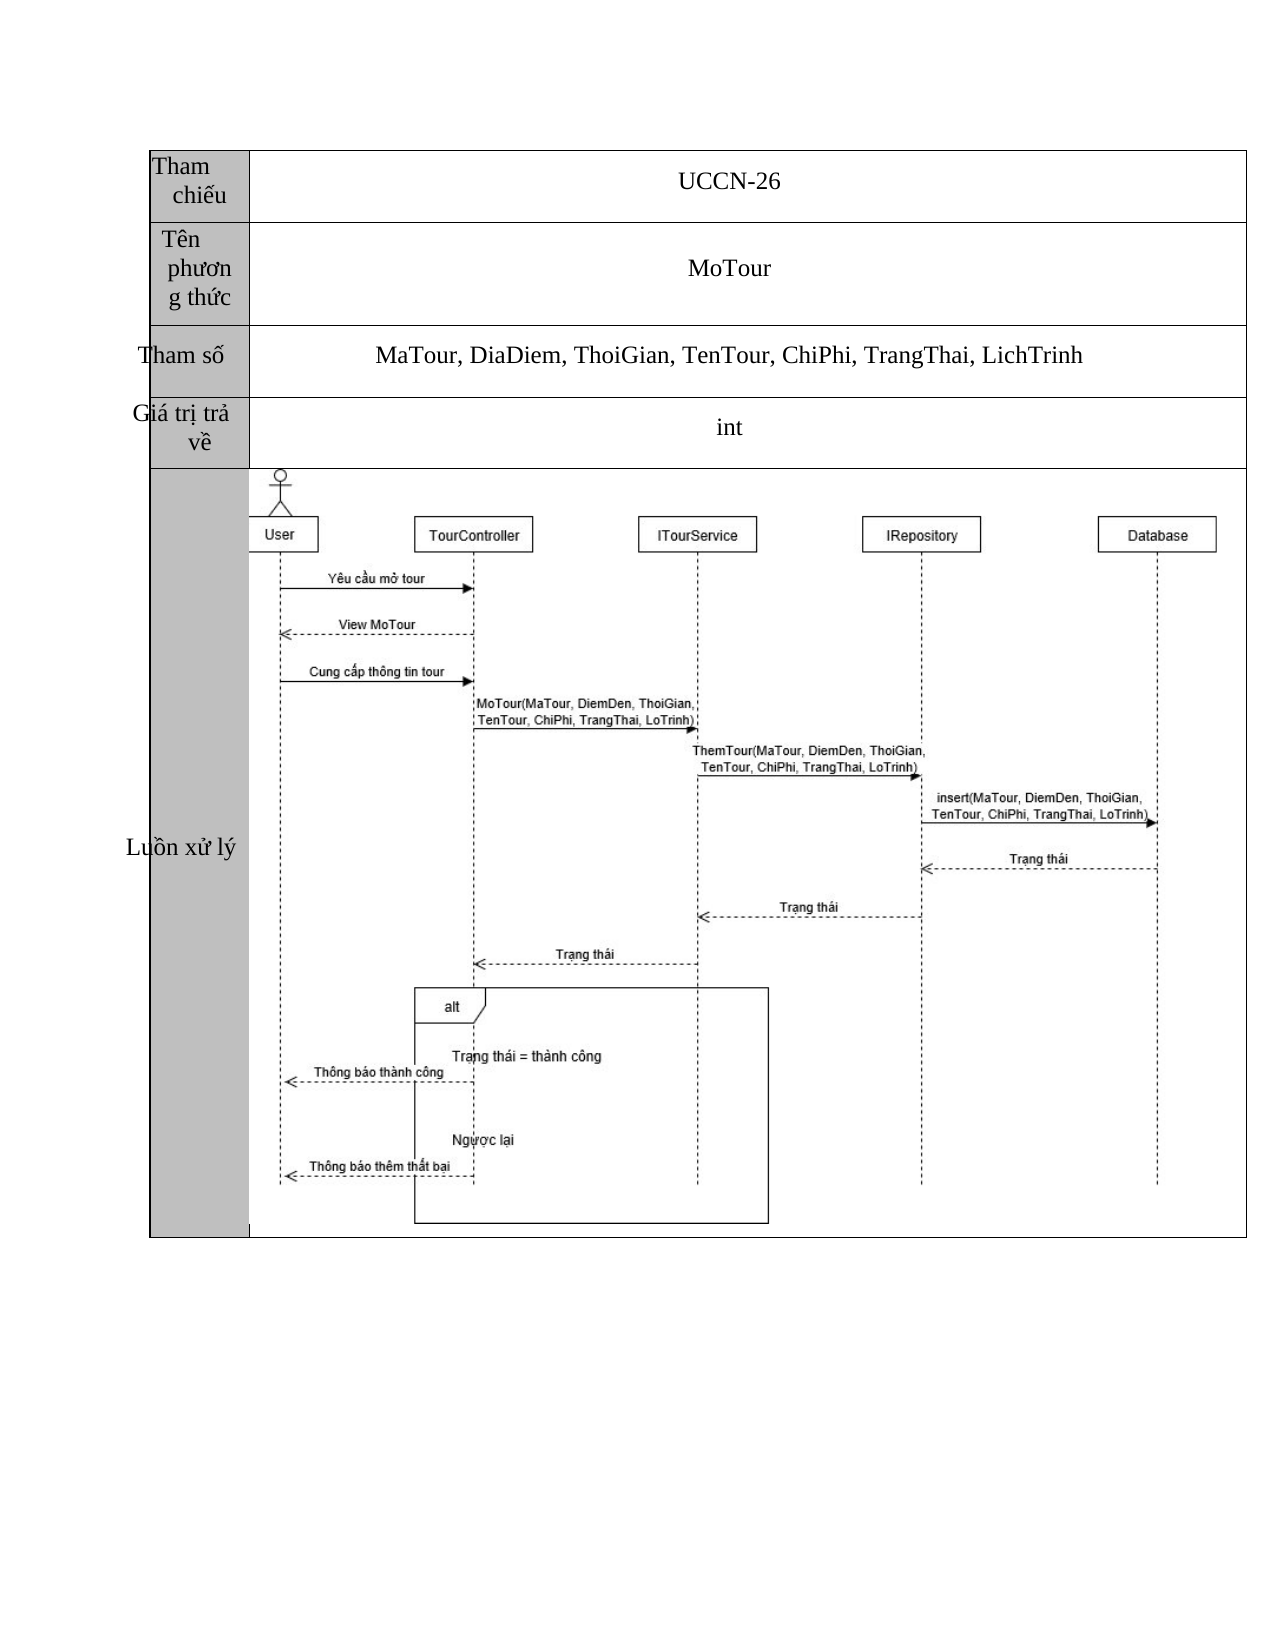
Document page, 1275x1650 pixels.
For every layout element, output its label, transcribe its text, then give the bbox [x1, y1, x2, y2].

table_cell Tham chiếu [151, 151, 249, 222]
table_cell MaTour, DiaDiem, ThoiGian, TenTour, ChiPhi, TrangThai, LichTrinh [250, 326, 1246, 397]
table_cell Tên phương thức [151, 223, 249, 325]
table_cell Luồn xử lý [151, 469, 249, 1237]
table_cell int [250, 398, 1246, 468]
table_cell [250, 469, 1246, 1237]
table_cell MoTour [250, 223, 1246, 325]
table_cell Tham số [151, 326, 249, 397]
table_cell UCCN-26 [250, 151, 1246, 222]
picture [249, 469, 1217, 1224]
table_cell Giá trị trả về [151, 398, 249, 468]
